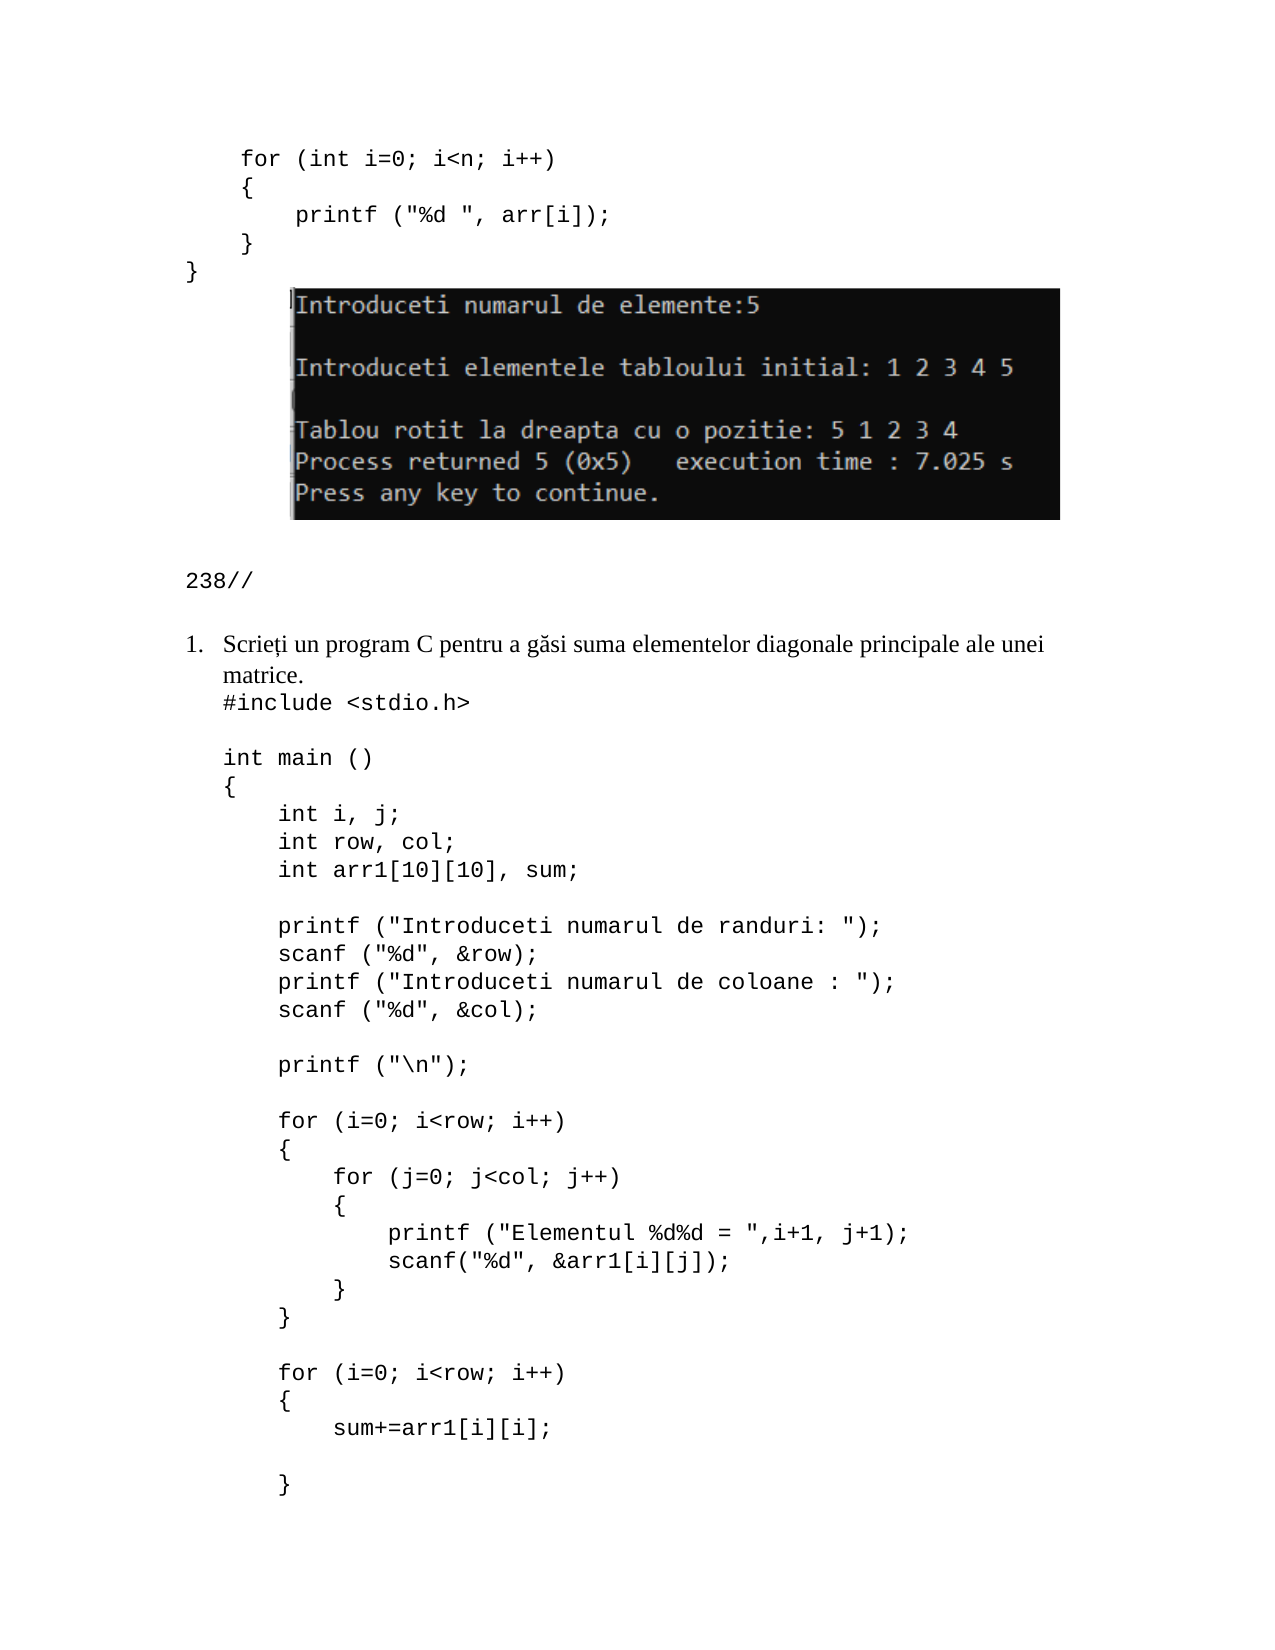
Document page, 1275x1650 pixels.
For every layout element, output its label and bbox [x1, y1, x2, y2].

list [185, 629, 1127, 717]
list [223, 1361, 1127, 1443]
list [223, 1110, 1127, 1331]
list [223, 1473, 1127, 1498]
picture [289, 287, 1061, 520]
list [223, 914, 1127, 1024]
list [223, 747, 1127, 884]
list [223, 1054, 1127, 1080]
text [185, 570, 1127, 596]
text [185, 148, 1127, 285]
